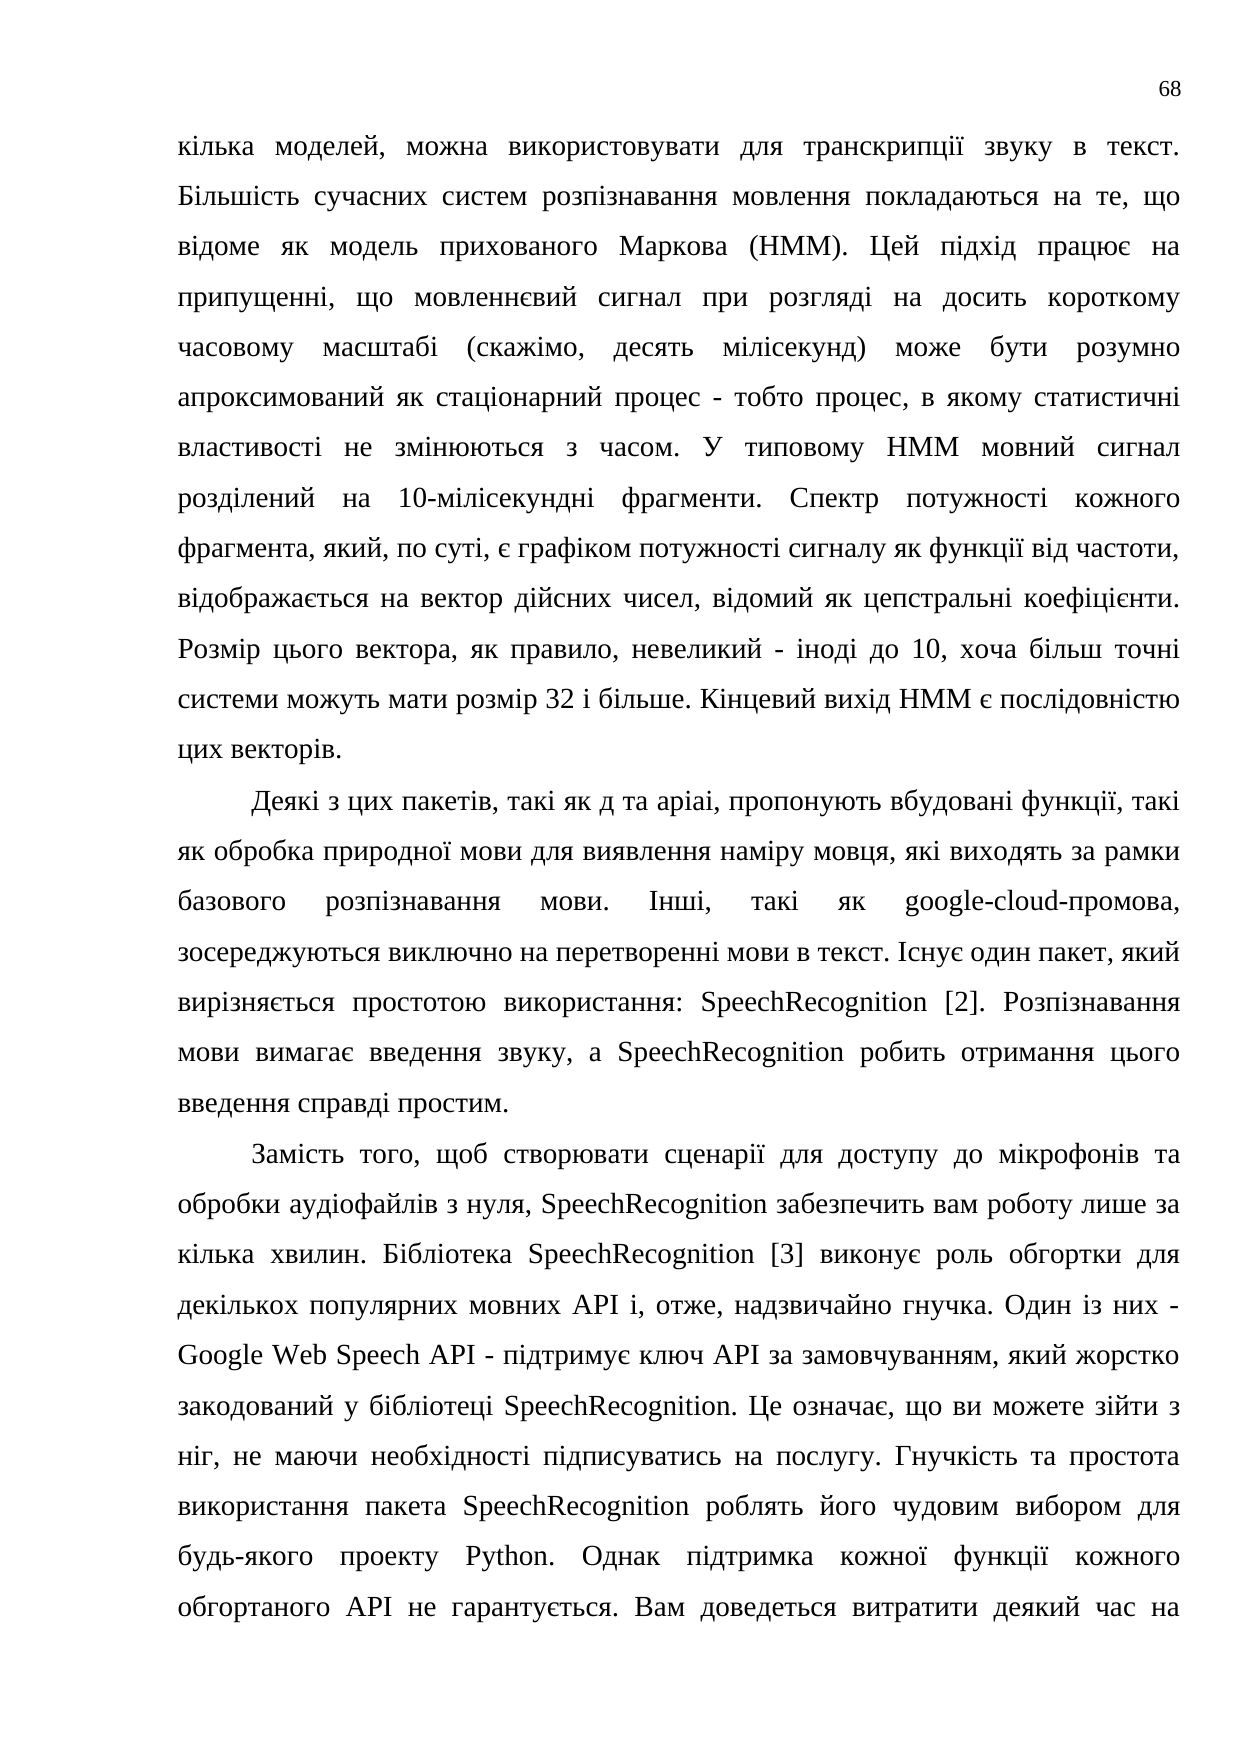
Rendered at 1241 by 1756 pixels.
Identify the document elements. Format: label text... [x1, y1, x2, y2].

text Деякі з цих пакетів, такі як д та apiai, пропонують вбудовані функції, такі як обробка природної мови для виявлення наміру мовця, які виходять за рамки базового розпізнавання мови. Інші, такі як google-cloud-промова, зосереджуються виключно на перетворенні мови в текст. Існує один пакет, який вирізняється простотою використання: SpeechRecognition [2]. Розпізнавання мови вимагає введення звуку, а SpeechRecognition робить отримання цього введення справді простим. [177, 783, 1181, 1118]
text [177, 1136, 1181, 1622]
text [177, 128, 1181, 765]
